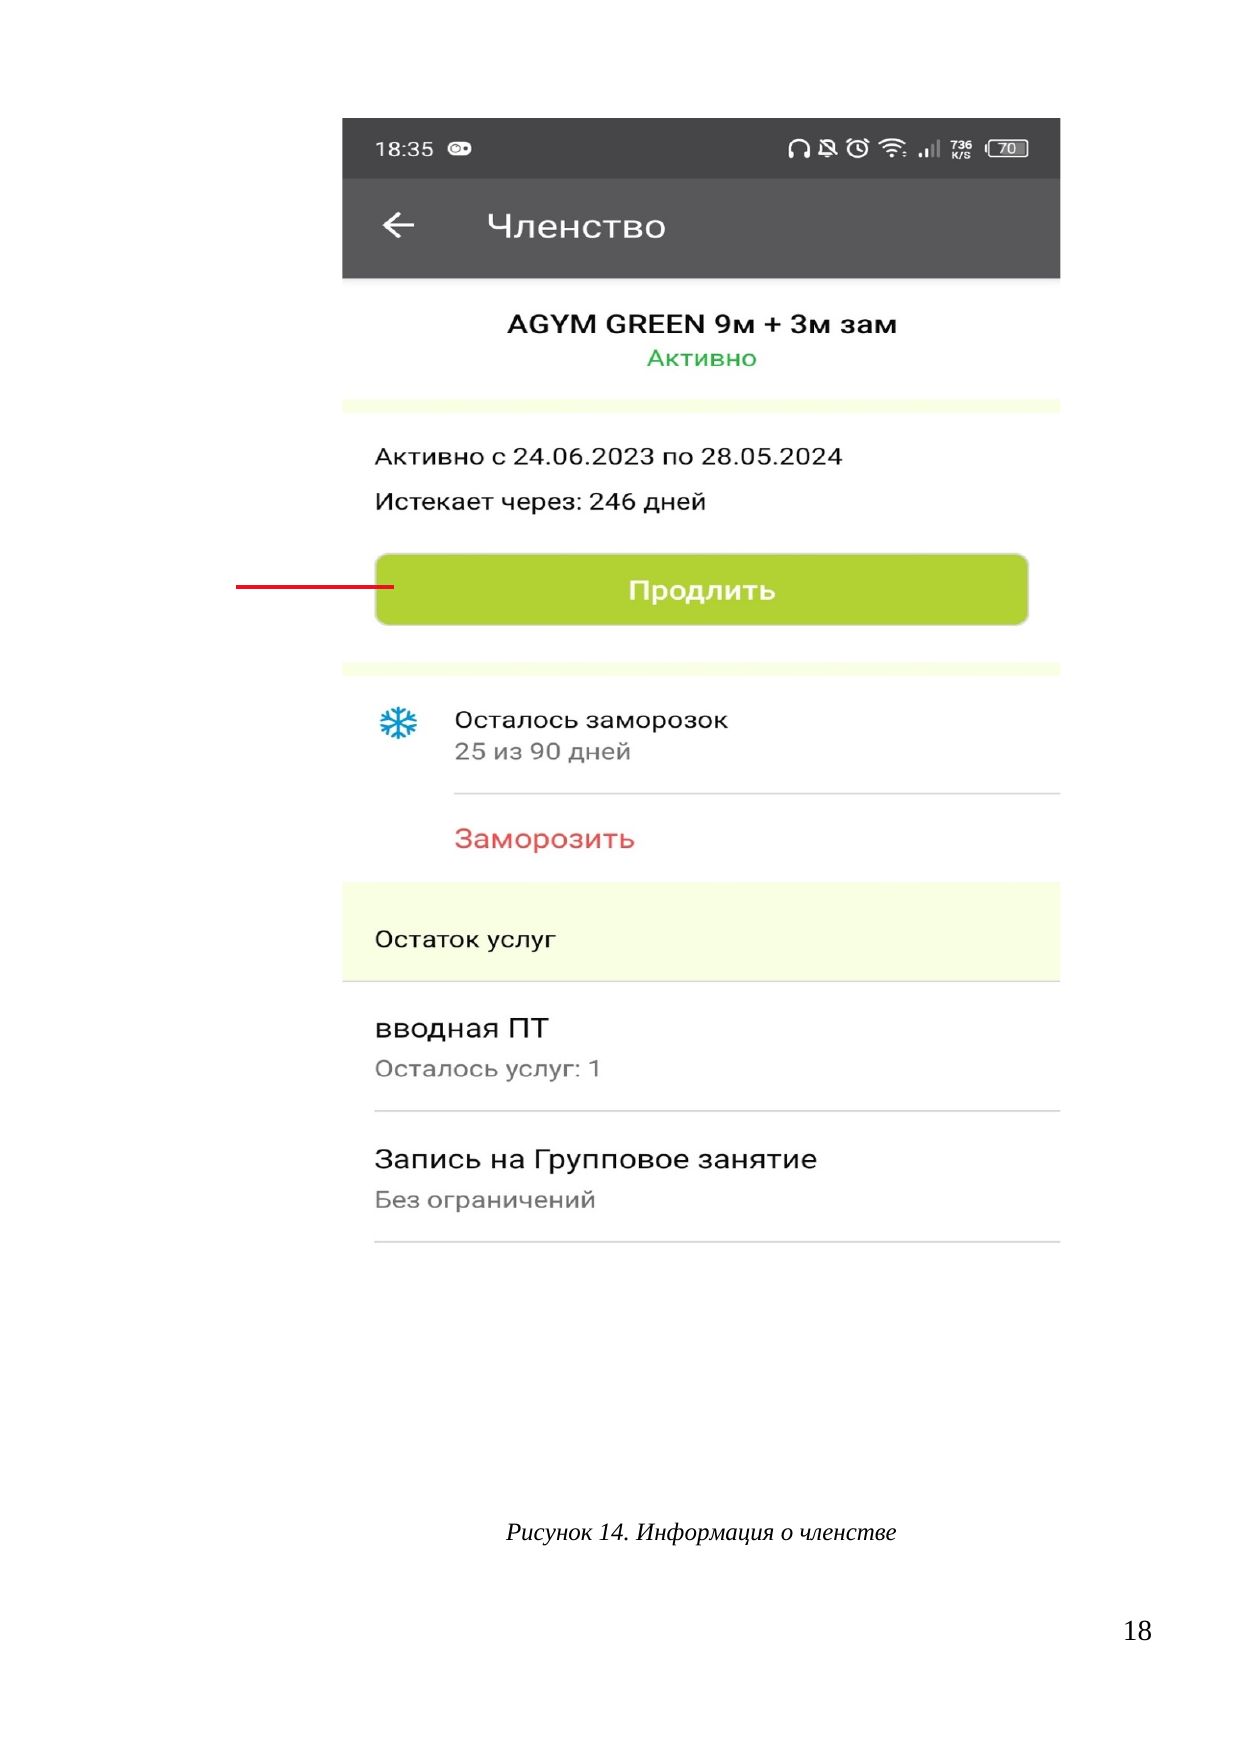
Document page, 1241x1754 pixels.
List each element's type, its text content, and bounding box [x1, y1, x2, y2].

picture [236, 118, 1061, 1484]
text Рисунок 14. Информация о членстве [177, 1517, 1152, 1545]
